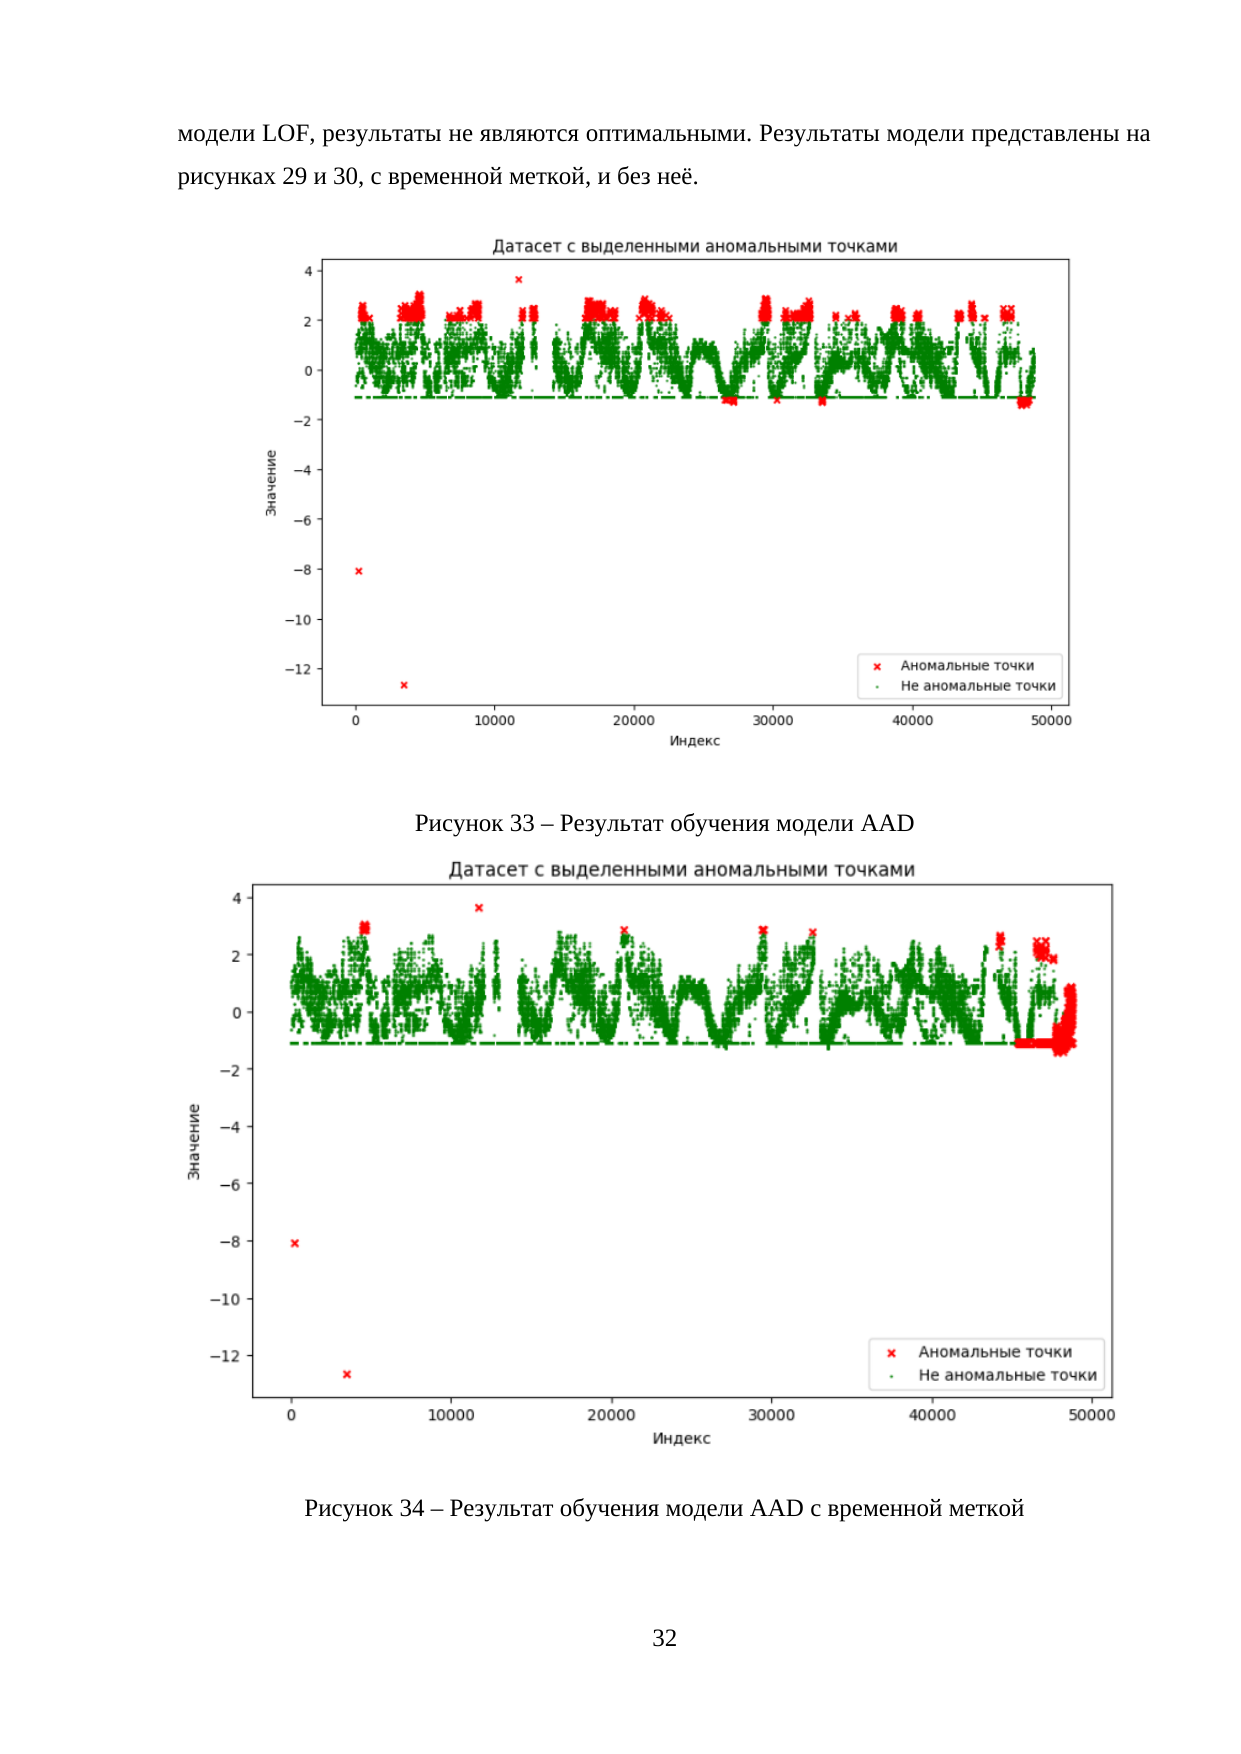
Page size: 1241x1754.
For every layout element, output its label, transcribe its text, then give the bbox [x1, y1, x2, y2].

text Рисунок 33 – Результат обучения модели AAD [177, 808, 1152, 837]
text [177, 118, 1152, 190]
picture [177, 851, 1152, 1466]
text Рисунок 34 – Результат обучения модели AAD с временной меткой [177, 1493, 1152, 1522]
picture [251, 229, 1111, 769]
